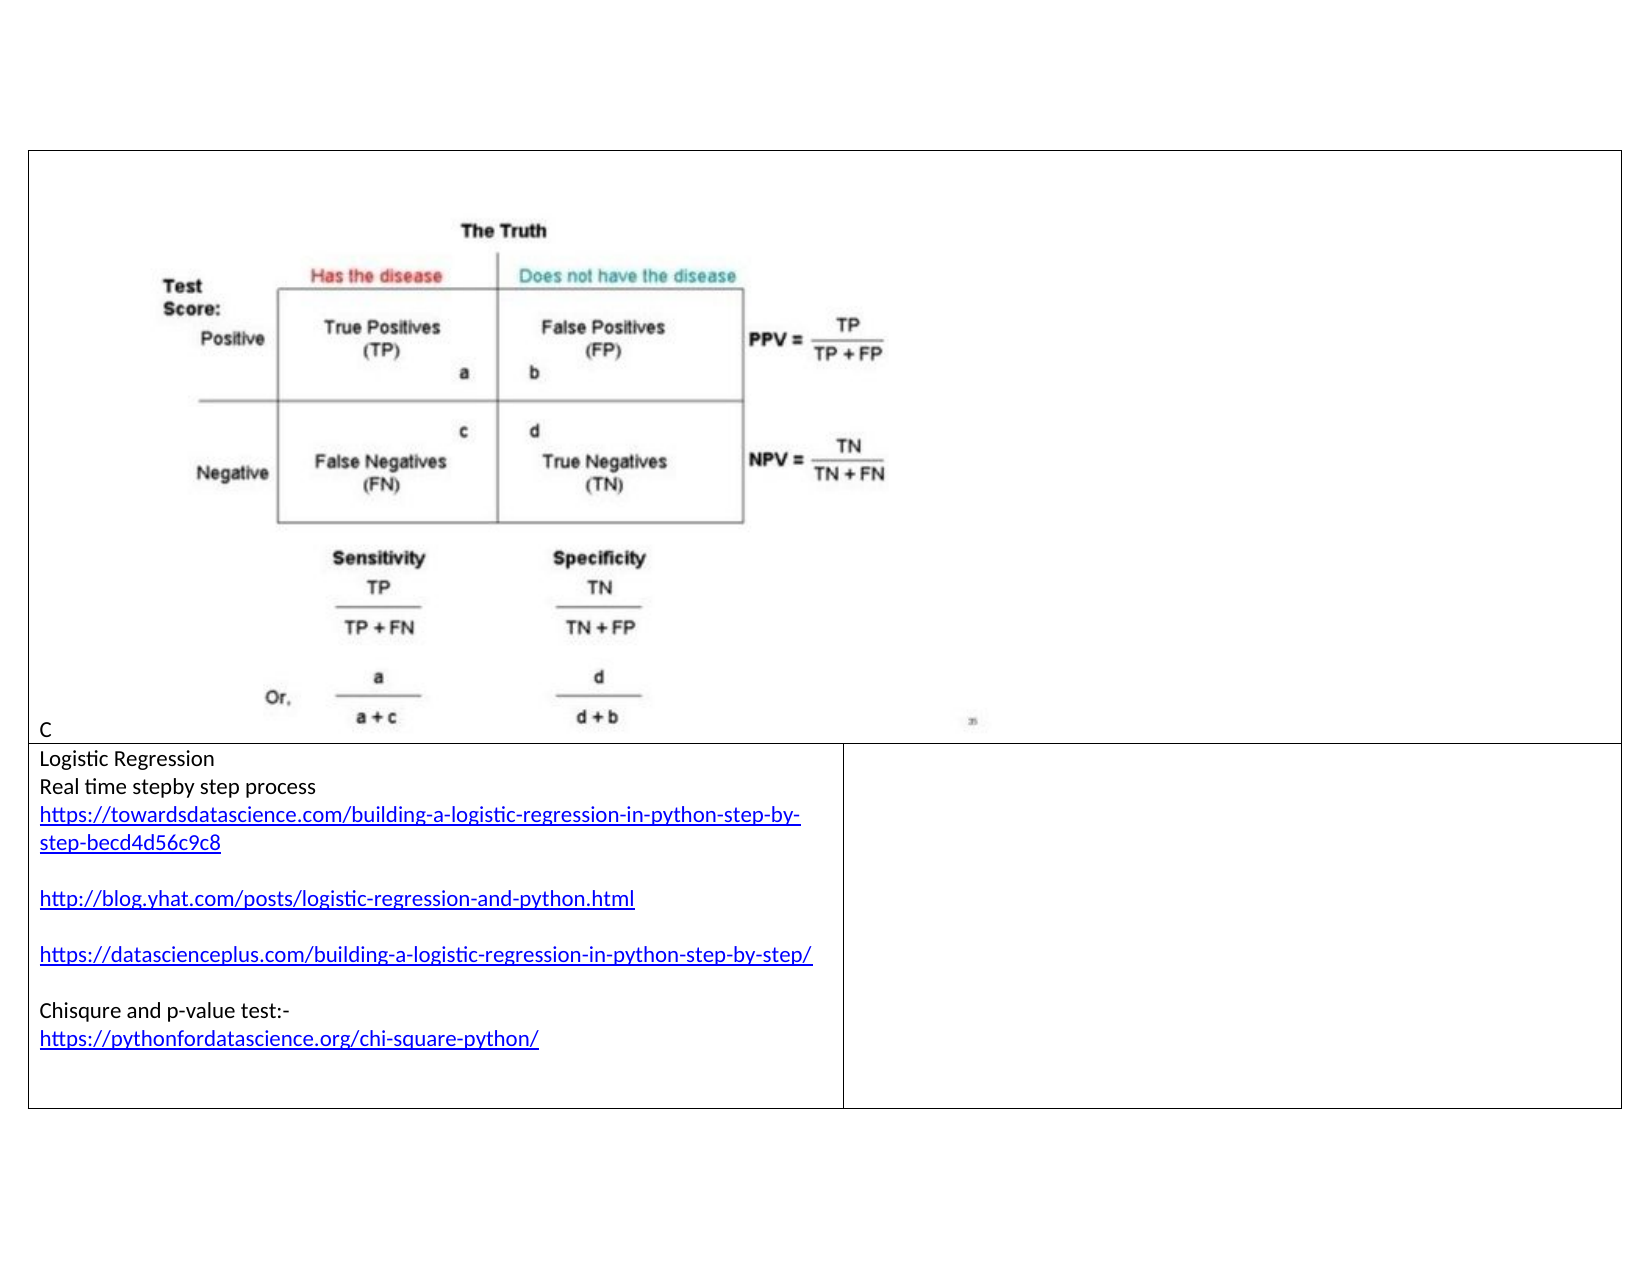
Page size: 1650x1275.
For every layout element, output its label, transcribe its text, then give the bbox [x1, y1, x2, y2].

table_cell Logistic Regression Real time stepby step process https://towardsdatascience.com/building-a-logistic-regression-in-python-step-by-step-becd4d56c9c8 http://blog.yhat.com/posts/logistic-regression-and-python.html https://datascienceplus.com/building-a-logistic-regression-in-python-step-by-step/ Chisqure and p-value test:- https://pythonfordatascience.org/chi-square-python/ [29, 744, 843, 1108]
picture [51, 207, 992, 738]
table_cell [29, 151, 1621, 743]
table_cell [844, 744, 1621, 1108]
